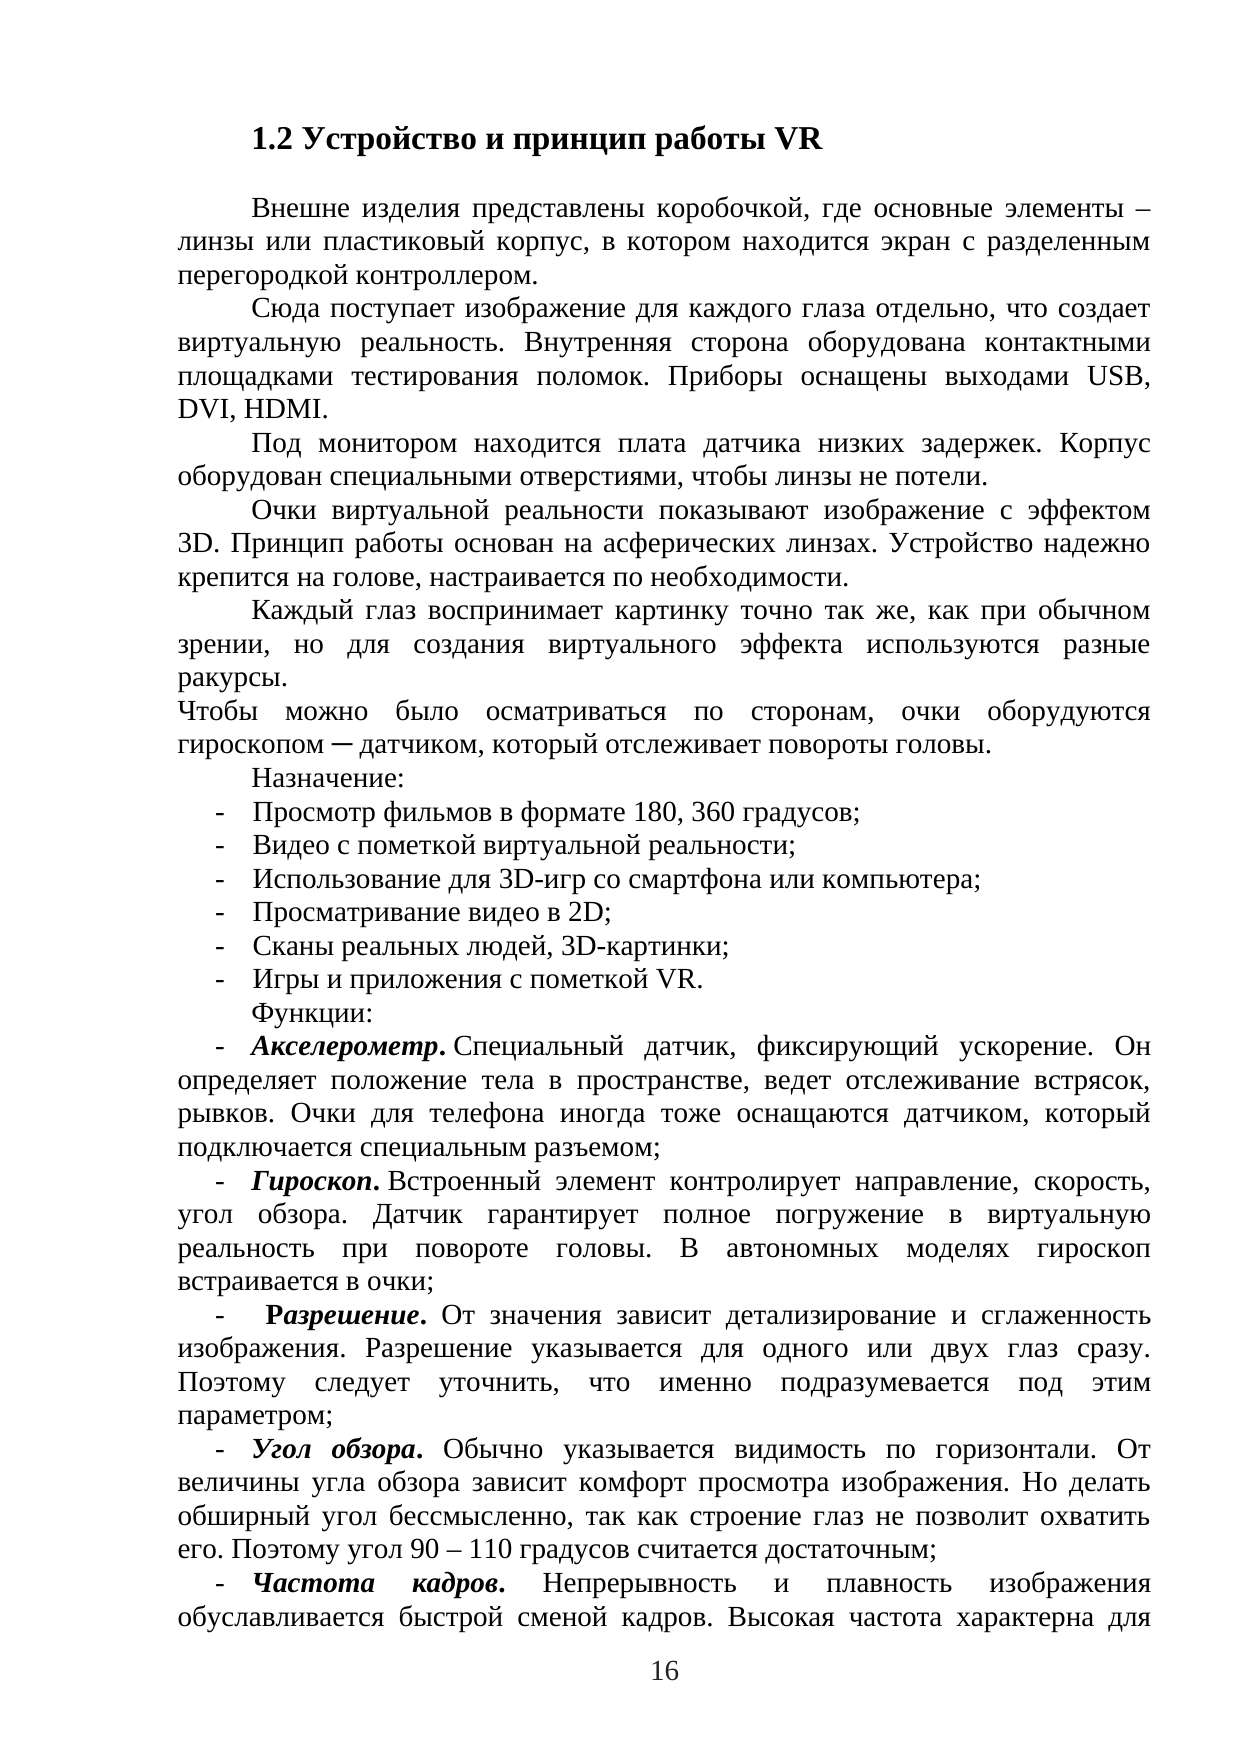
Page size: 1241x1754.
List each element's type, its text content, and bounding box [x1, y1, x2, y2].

list Просмотр фильмов в формате 180, 360 градусов; [215, 794, 1152, 827]
list Сканы реальных людей, 3D-картинки; [215, 928, 1152, 961]
text Каждый глаз воспринимает картинку точно так же, как при обычном зрении, но для создания виртуального эффекта используются разные ракурсы. [177, 592, 1152, 693]
list Игры и приложения с пометкой VR. [215, 961, 1152, 995]
list Гироскоп. Встроенный элемент контролирует направление, скорость, угол обзора. Датчик гарантирует полное погружение в виртуальную реальность при повороте головы. В автономных моделях гироскоп встраивается в очки; [177, 1163, 1152, 1297]
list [177, 1565, 1152, 1632]
text Назначение: [177, 760, 1152, 794]
list Использование для 3D-игр со смартфона или компьютера; [215, 861, 1152, 894]
text Функции: [177, 995, 1152, 1028]
list Угол обзора. Обычно указывается видимость по горизонтали. От величины угла обзора зависит комфорт просмотра изображения. Но делать обширный угол бессмысленно, так как строение глаз не позволит охватить его. Поэтому угол 90 – 110 градусов считается достаточным; [177, 1431, 1152, 1565]
subtitle 1.2 Устройство и принцип работы VR [177, 118, 1152, 156]
list Просматривание видео в 2D; [215, 894, 1152, 928]
list Видео с пометкой виртуальной реальности; [215, 827, 1152, 861]
text Очки виртуальной реальности показывают изображение с эффектом 3D. Принцип работы основан на асферических линзах. Устройство надежно крепится на голове, настраивается по необходимости. [177, 492, 1152, 592]
list Акселерометр. Специальный датчик, фиксирующий ускорение. Он определяет положение тела в пространстве, ведет отслеживание встрясок, рывков. Очки для телефона иногда тоже оснащаются датчиком, который подключается специальным разъемом; [177, 1028, 1152, 1163]
text Сюда поступает изображение для каждого глаза отдельно, что создает виртуальную реальность. Внутренняя сторона оборудована контактными площадками тестирования поломок. Приборы оснащены выходами USB, DVI, HDMI. [177, 291, 1152, 425]
text Внешне изделия представлены коробочкой, где основные элементы – линзы или пластиковый корпус, в котором находится экран с разделенным перегородкой контроллером. [177, 190, 1152, 291]
list Разрешение. От значения зависит детализирование и сглаженность изображения. Разрешение указывается для одного или двух глаз сразу. Поэтому следует уточнить, что именно подразумевается под этим параметром; [177, 1297, 1152, 1431]
text Под монитором находится плата датчика низких задержек. Корпус оборудован специальными отверстиями, чтобы линзы не потели. [177, 425, 1152, 492]
text Чтобы можно было осматриваться по сторонам, очки оборудуются гироскопом ─ датчиком, который отслеживает повороты головы. [177, 693, 1152, 760]
